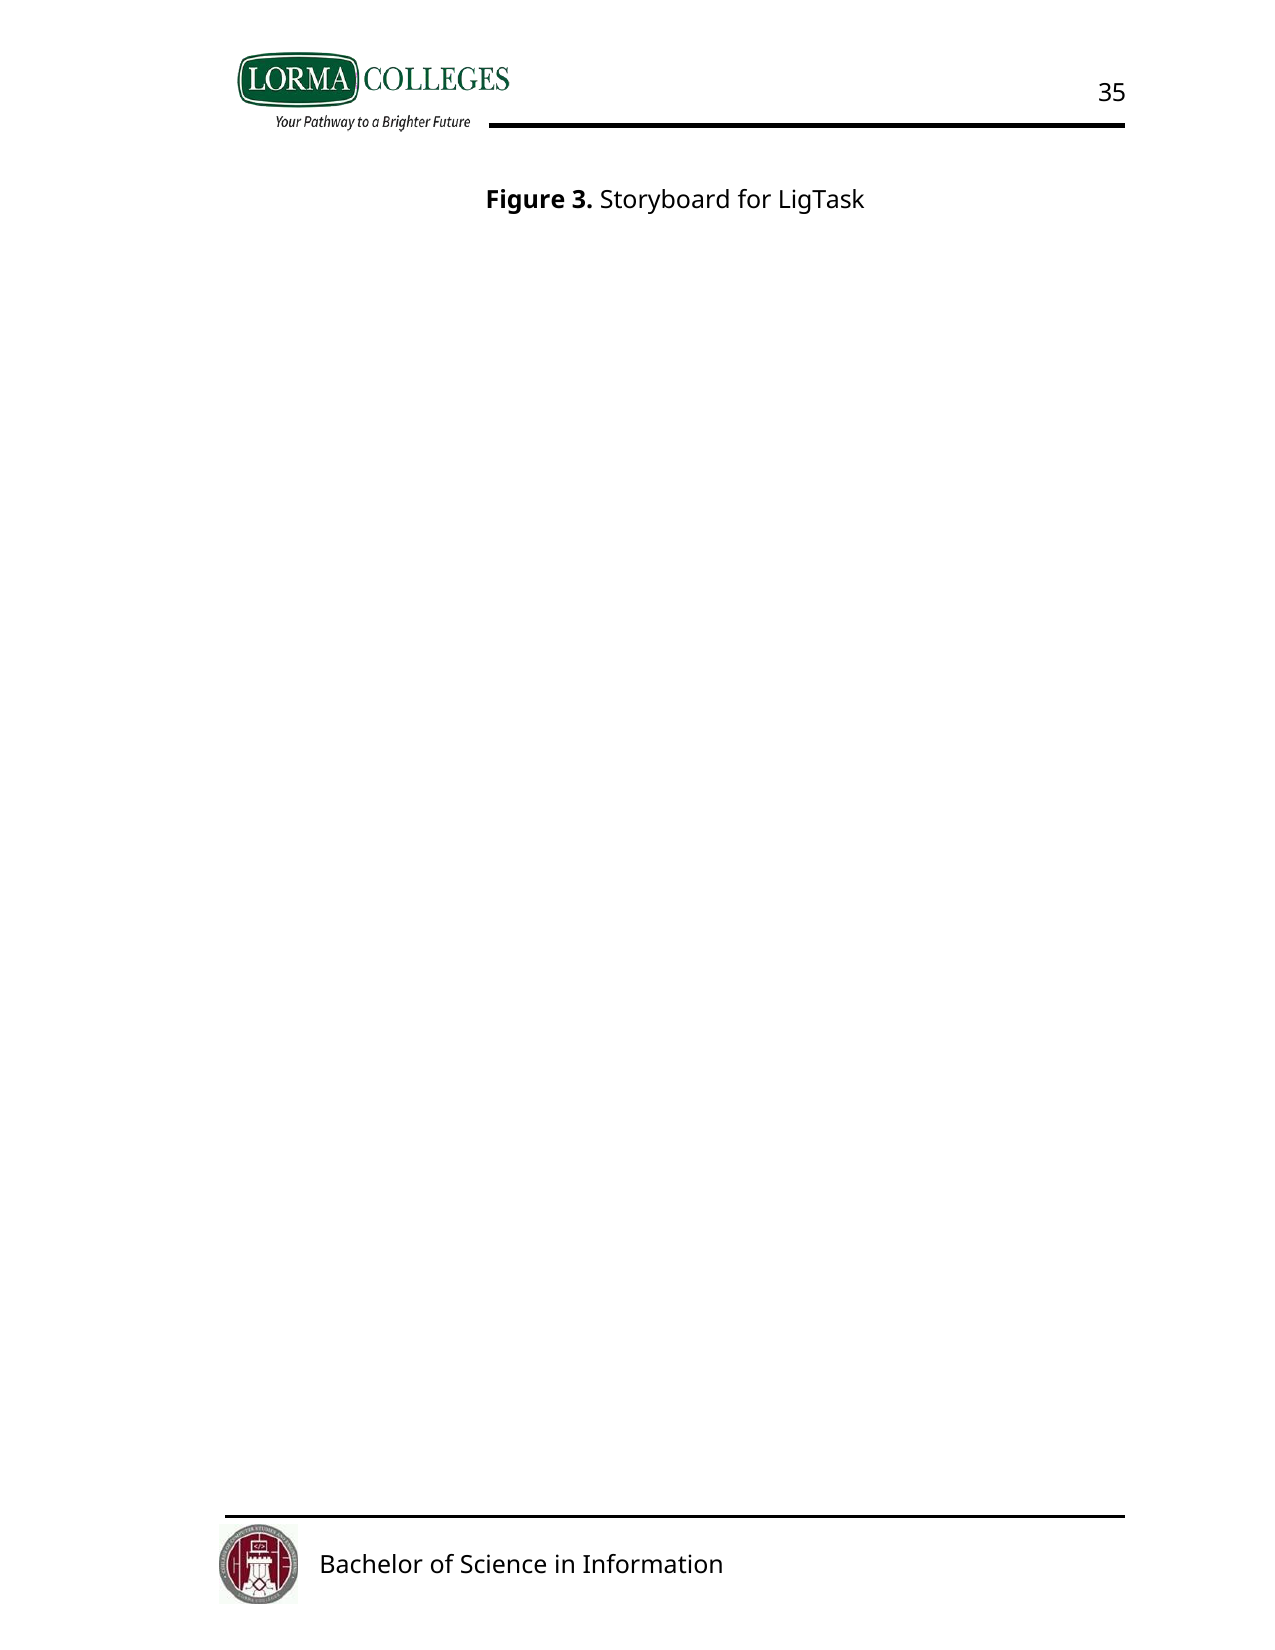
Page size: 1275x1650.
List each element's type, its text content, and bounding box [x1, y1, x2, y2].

picture [225, 41, 521, 152]
text Figure 3. Storyboard for LigTask [188, 182, 1162, 216]
picture [219, 1524, 298, 1604]
